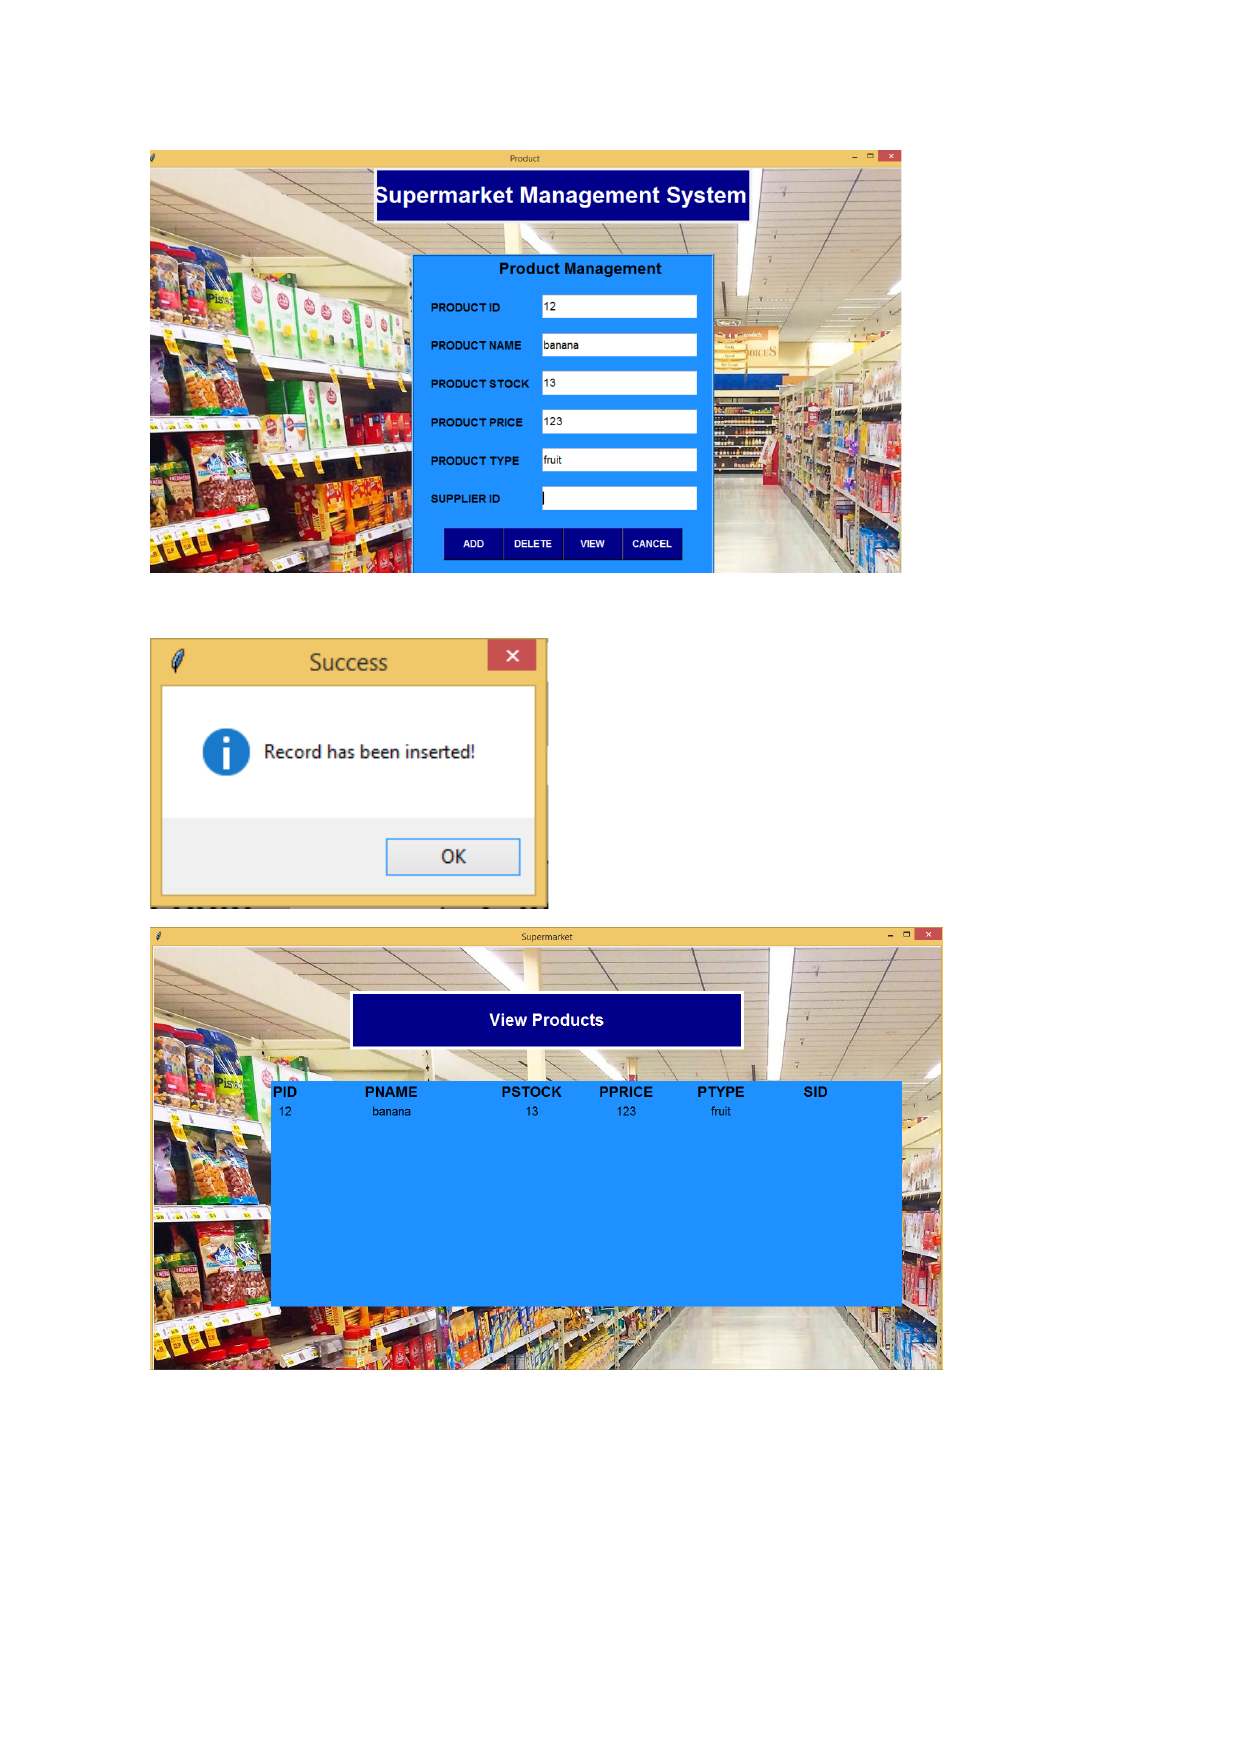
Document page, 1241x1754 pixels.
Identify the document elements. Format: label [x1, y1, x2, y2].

picture [150, 927, 943, 1370]
picture [150, 150, 902, 573]
picture [150, 638, 549, 909]
